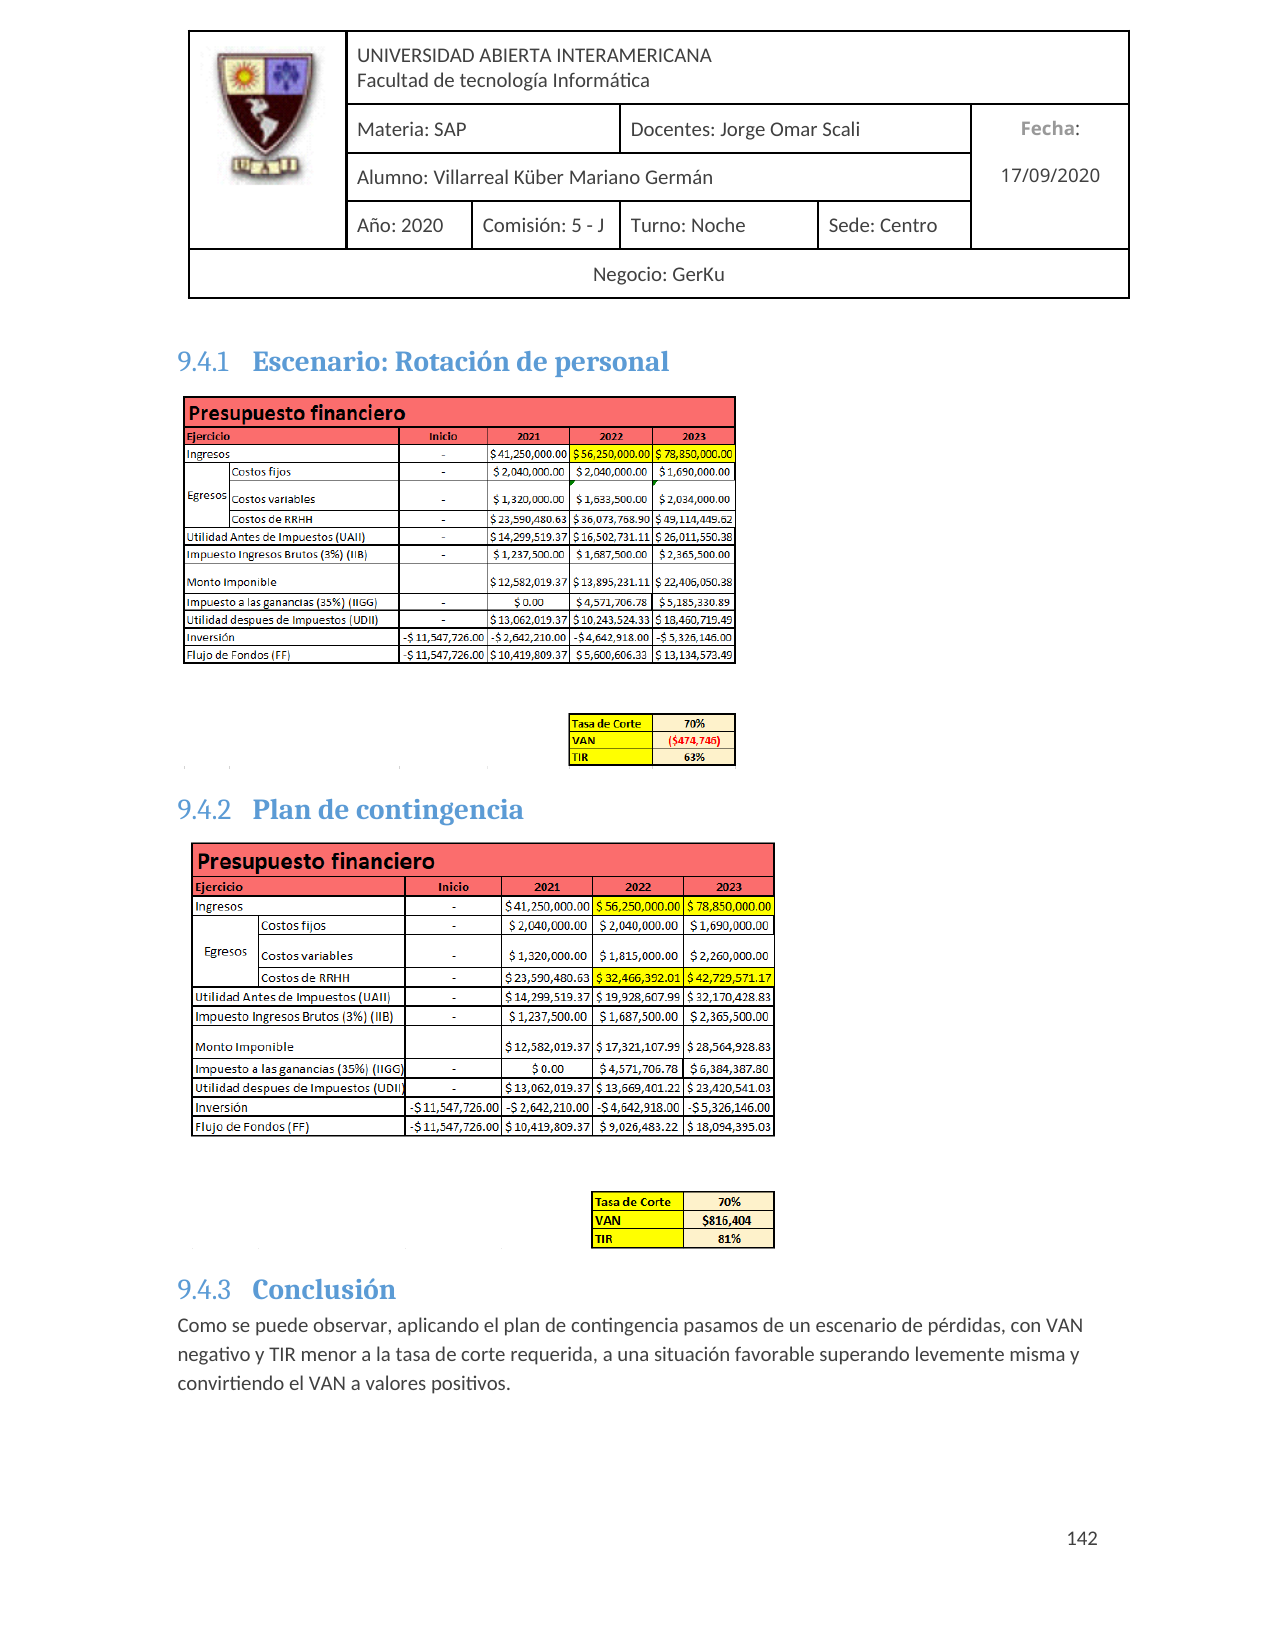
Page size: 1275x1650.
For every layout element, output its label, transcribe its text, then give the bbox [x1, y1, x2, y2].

picture [198, 42, 332, 192]
subtitle Conclusión [177, 1273, 1098, 1307]
picture [177, 383, 737, 769]
subtitle Plan de contingencia [177, 793, 1098, 827]
text Como se puede observar, aplicando el plan de contingencia pasamos de un escenario de pérdidas, con VAN negativo y TIR menor a la tasa de corte requerida, a una situación favorable superando levemente misma y convirtiendo el VAN a valores positivos. [177, 1312, 1098, 1396]
subtitle Escenario: Rotación de personal [177, 345, 1098, 378]
picture [177, 831, 779, 1249]
